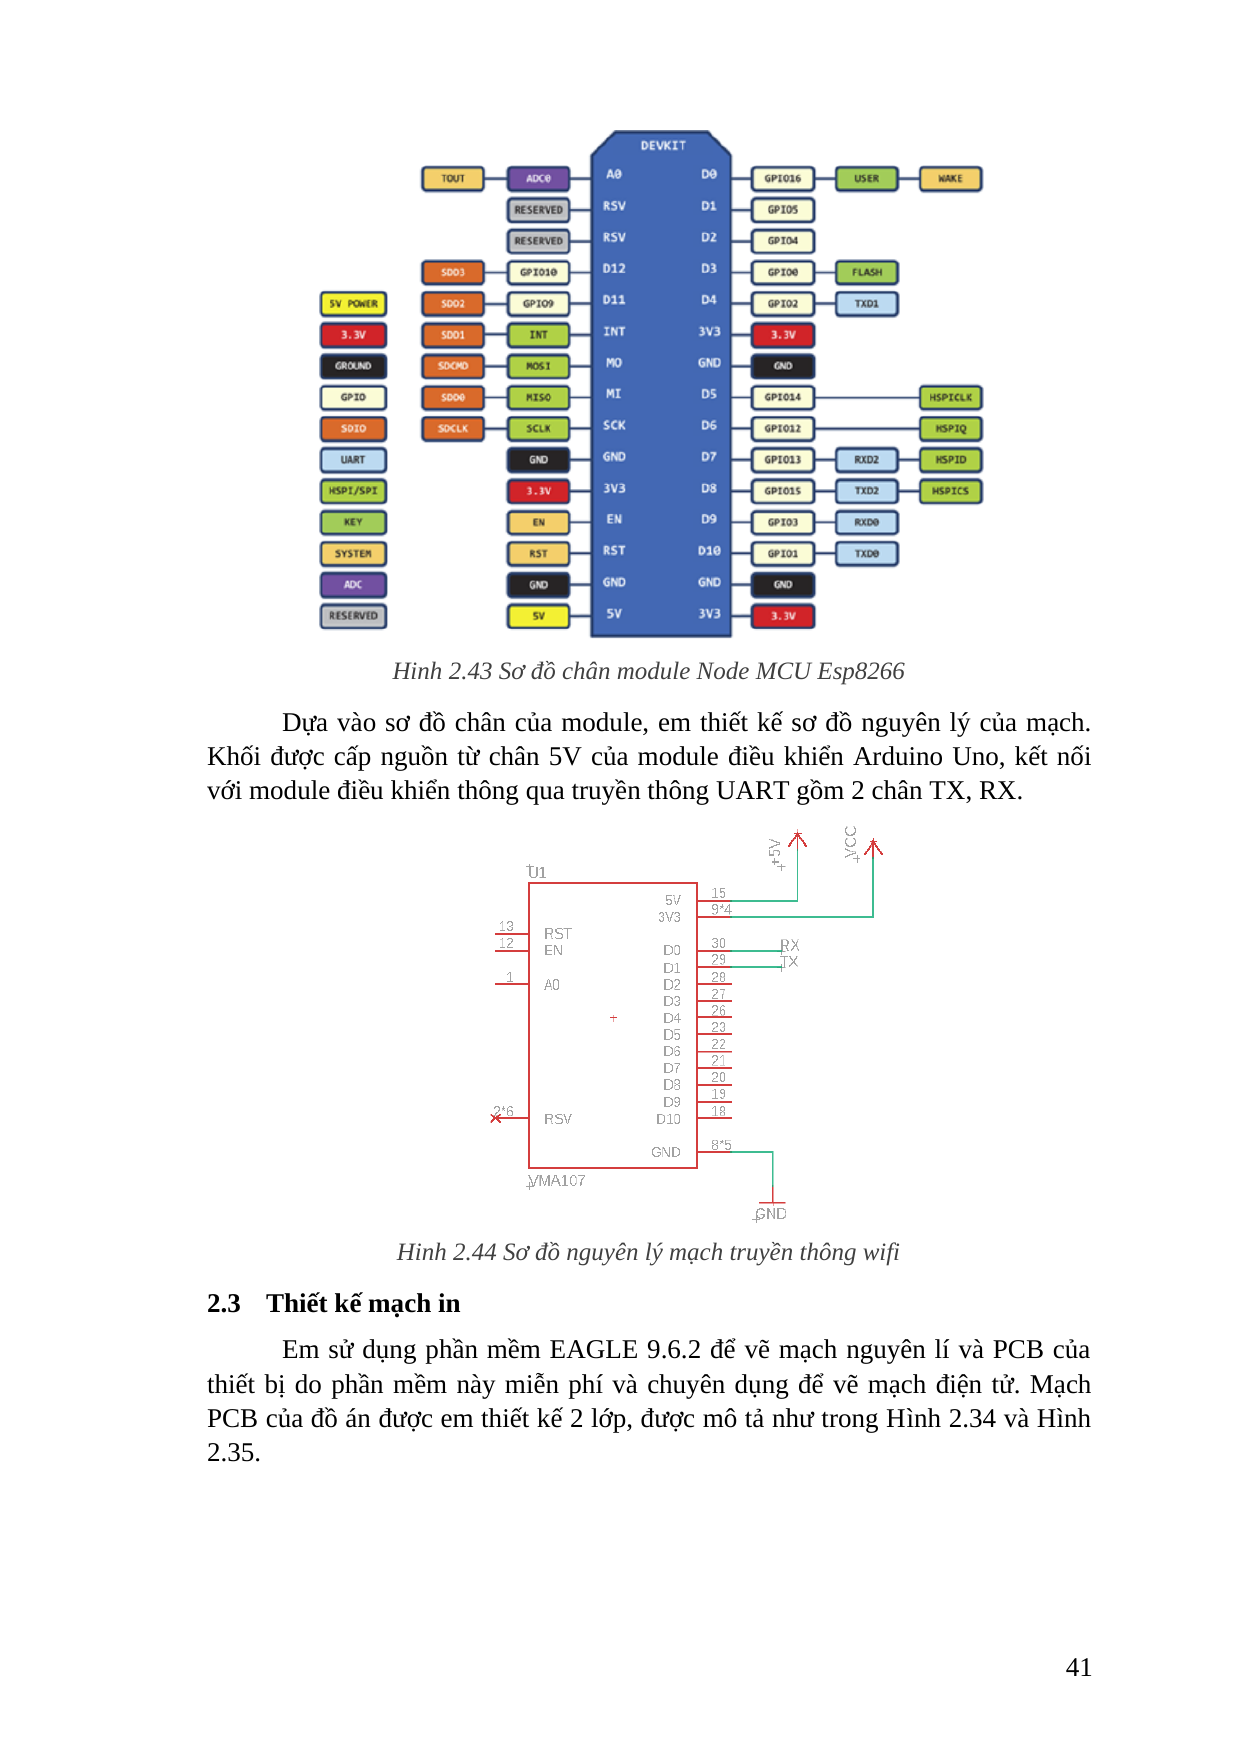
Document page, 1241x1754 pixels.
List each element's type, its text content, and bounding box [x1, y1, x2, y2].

picture [490, 814, 884, 1229]
text Dựa vào sơ đồ chân của module, em thiết kế sơ đồ nguyên lý của mạch. Khối được cấp nguồn từ chân 5V của module điều khiển Arduino Uno, kết nối với module điều khiển thông qua truyền thông UART gồm 2 chân TX, RX. [207, 706, 1092, 806]
subtitle Thiết kế mạch in [207, 1287, 1092, 1318]
text Em sử dụng phần mềm EAGLE 9.6.2 để vẽ mạch nguyên lí và PCB của thiết bị do phần mềm này miễn phí và chuyên dụng để vẽ mạch điện tử. Mạch PCB của đồ án được em thiết kế 2 lớp, được mô tả như trong Hình 2.34 và Hình 2.35. [207, 1334, 1092, 1467]
picture [302, 118, 997, 648]
